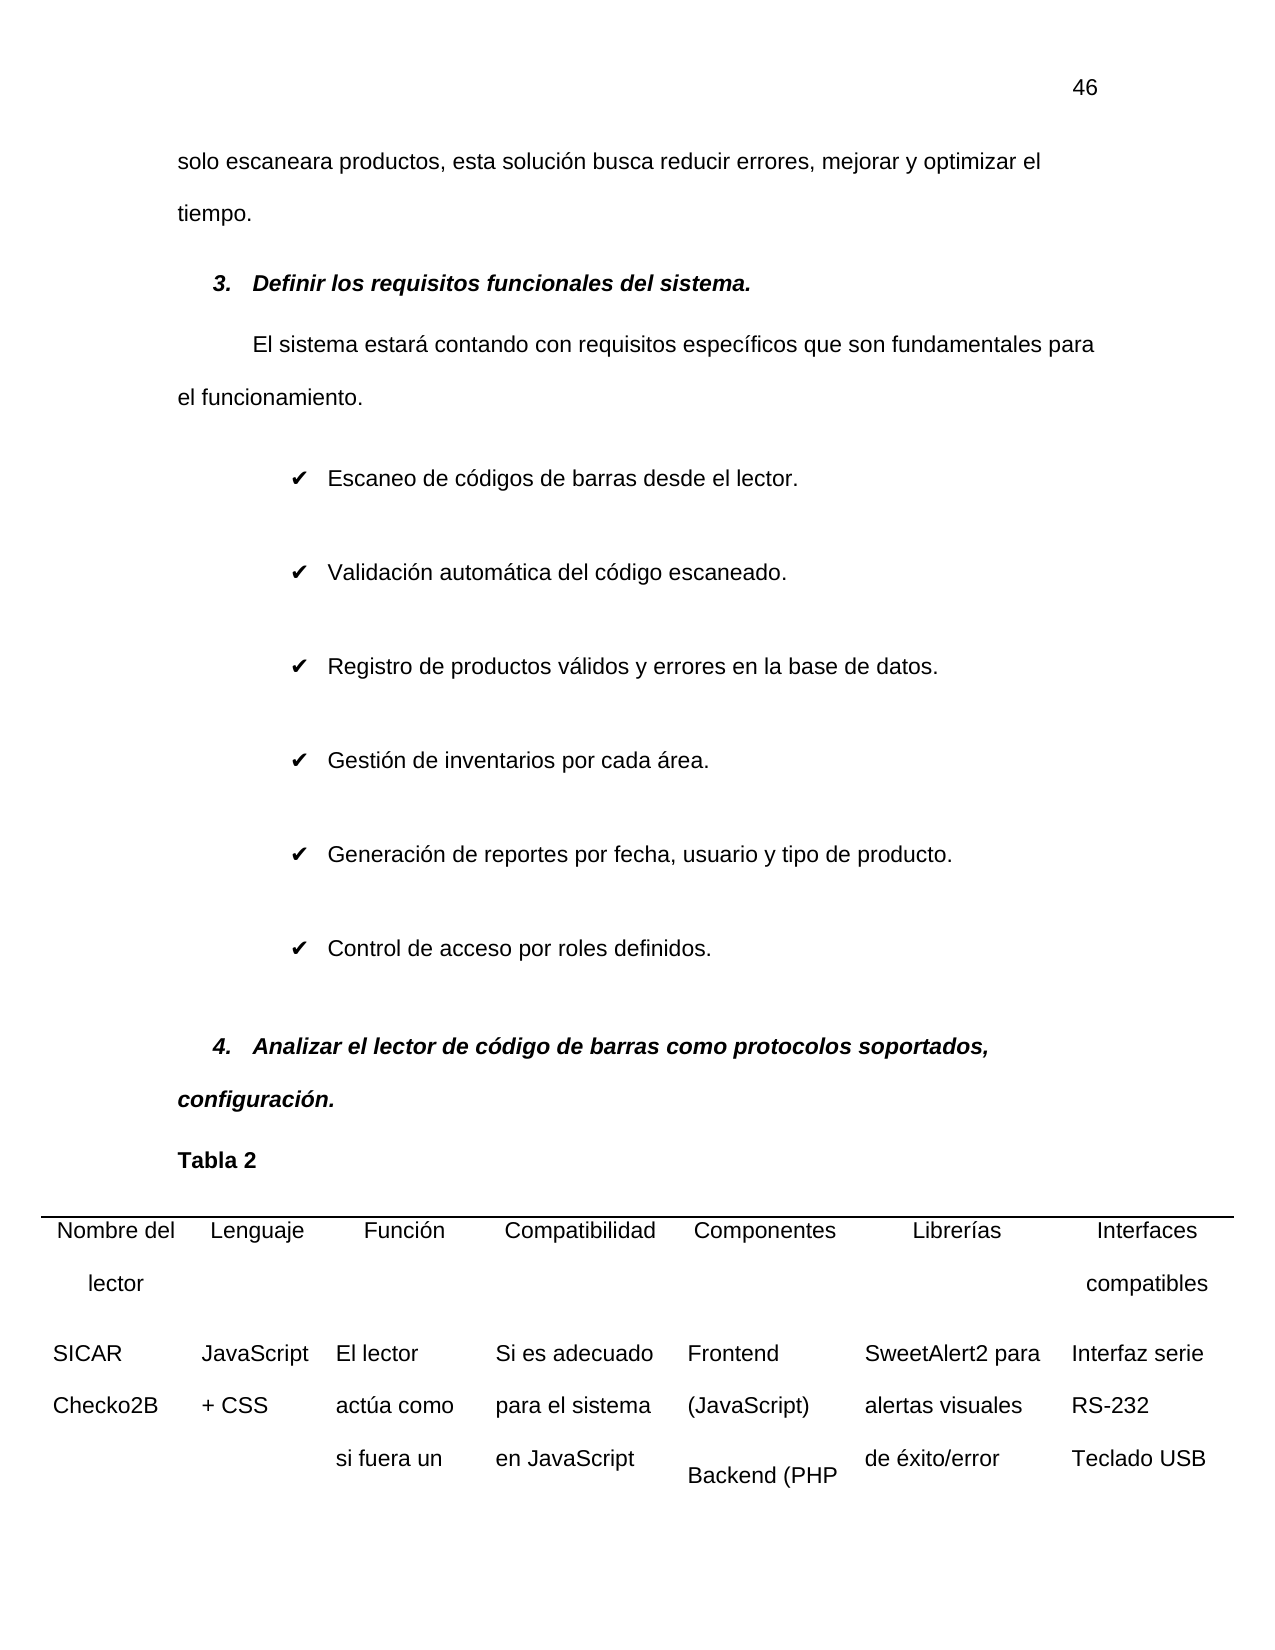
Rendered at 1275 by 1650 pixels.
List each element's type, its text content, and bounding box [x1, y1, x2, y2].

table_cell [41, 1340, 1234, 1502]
list Escaneo de códigos de barras desde el lector. [290, 453, 1098, 500]
subtitle Analizar el lector de código de barras como protocolos soportados, configuración. [177, 1033, 1098, 1112]
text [177, 148, 1098, 227]
list Validación automática del código escaneado. [290, 547, 1098, 594]
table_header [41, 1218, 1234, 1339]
list Generación de reportes por fecha, usuario y tipo de producto. [290, 829, 1098, 876]
subtitle Definir los requisitos funcionales del sistema. [177, 270, 1098, 296]
text El sistema estará contando con requisitos específicos que son fundamentales para el funcionamiento. [177, 331, 1098, 410]
list Control de acceso por roles definidos. [290, 923, 1098, 970]
list Gestión de inventarios por cada área. [290, 735, 1098, 782]
list Registro de productos válidos y errores en la base de datos. [290, 641, 1098, 688]
subtitle Tabla 2 [177, 1147, 1098, 1173]
